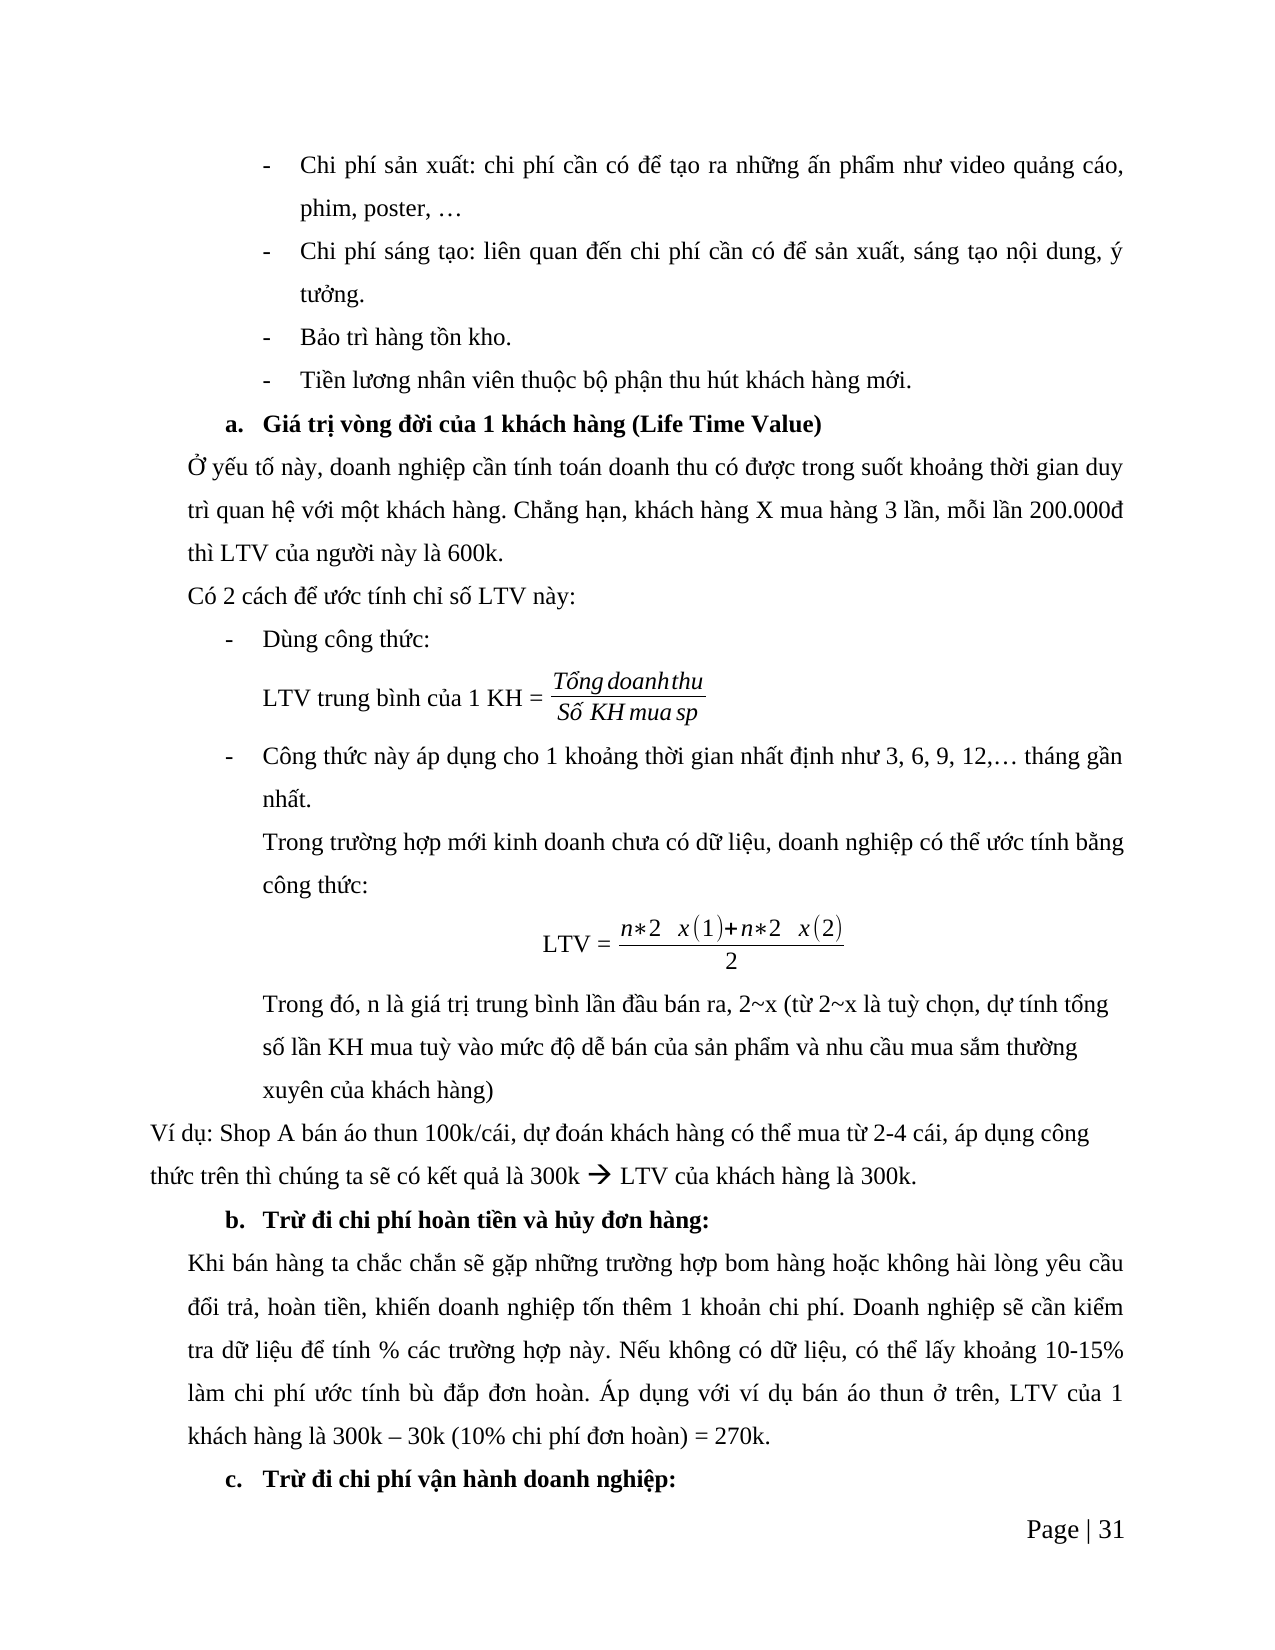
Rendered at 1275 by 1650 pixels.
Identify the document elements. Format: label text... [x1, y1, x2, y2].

list Bảo trì hàng tồn kho. [262, 322, 1125, 351]
list Có 2 cách để ước tính chỉ số LTV này: [187, 581, 1125, 610]
list Trừ đi chi phí vận hành doanh nghiệp: [225, 1464, 1125, 1493]
list Dùng công thức: [225, 624, 1125, 653]
list Trong trường hợp mới kinh doanh chưa có dữ liệu, doanh nghiệp có thể ước tính bằng công thức: [262, 827, 1125, 899]
list Chi phí sáng tạo: liên quan đến chi phí cần có để sản xuất, sáng tạo nội dung, ý tưởng. [262, 236, 1125, 308]
list LTV = [262, 913, 1125, 974]
list LTV trung bình của 1 KH = [262, 667, 1125, 726]
list Trừ đi chi phí hoàn tiền và hủy đơn hàng: [225, 1205, 1125, 1234]
list Giá trị vòng đời của 1 khách hàng (Life Time Value) [225, 409, 1125, 437]
text Ví dụ: Shop A bán áo thun 100k/cái, dự đoán khách hàng có thể mua từ 2-4 cái, áp dụng công thức trên thì chúng ta sẽ có kết quả là 300k LTV của khách hàng là 300k. [150, 1118, 1125, 1191]
list Trong đó, n là giá trị trung bình lần đầu bán ra, 2~x (từ 2~x là tuỳ chọn, dự tính tổng số lần KH mua tuỳ vào mức độ dễ bán của sản phẩm và nhu cầu mua sắm thường xuyên của khách hàng) [262, 989, 1125, 1104]
list Chi phí sản xuất: chi phí cần có để tạo ra những ấn phẩm như video quảng cáo, phim, poster, … [262, 150, 1125, 222]
list Ở yếu tố này, doanh nghiệp cần tính toán doanh thu có được trong suốt khoảng thời gian duy trì quan hệ với một khách hàng. Chẳng hạn, khách hàng X mua hàng 3 lần, mỗi lần 200.000đ thì LTV của người này là 600k. [187, 452, 1125, 567]
list Tiền lương nhân viên thuộc bộ phận thu hút khách hàng mới. [262, 366, 1125, 394]
list Khi bán hàng ta chắc chắn sẽ gặp những trường hợp bom hàng hoặc không hài lòng yêu cầu đổi trả, hoàn tiền, khiến doanh nghiệp tốn thêm 1 khoản chi phí. Doanh nghiệp sẽ cần kiểm tra dữ liệu để tính % các trường hợp này. Nếu không có dữ liệu, có thể lấy khoảng 10-15% làm chi phí ước tính bù đắp đơn hoàn. Áp dụng với ví dụ bán áo thun ở trên, LTV của 1 khách hàng là 300k – 30k (10% chi phí đơn hoàn) = 270k. [187, 1248, 1125, 1450]
list Công thức này áp dụng cho 1 khoảng thời gian nhất định như 3, 6, 9, 12,… tháng gần nhất. [225, 741, 1125, 813]
